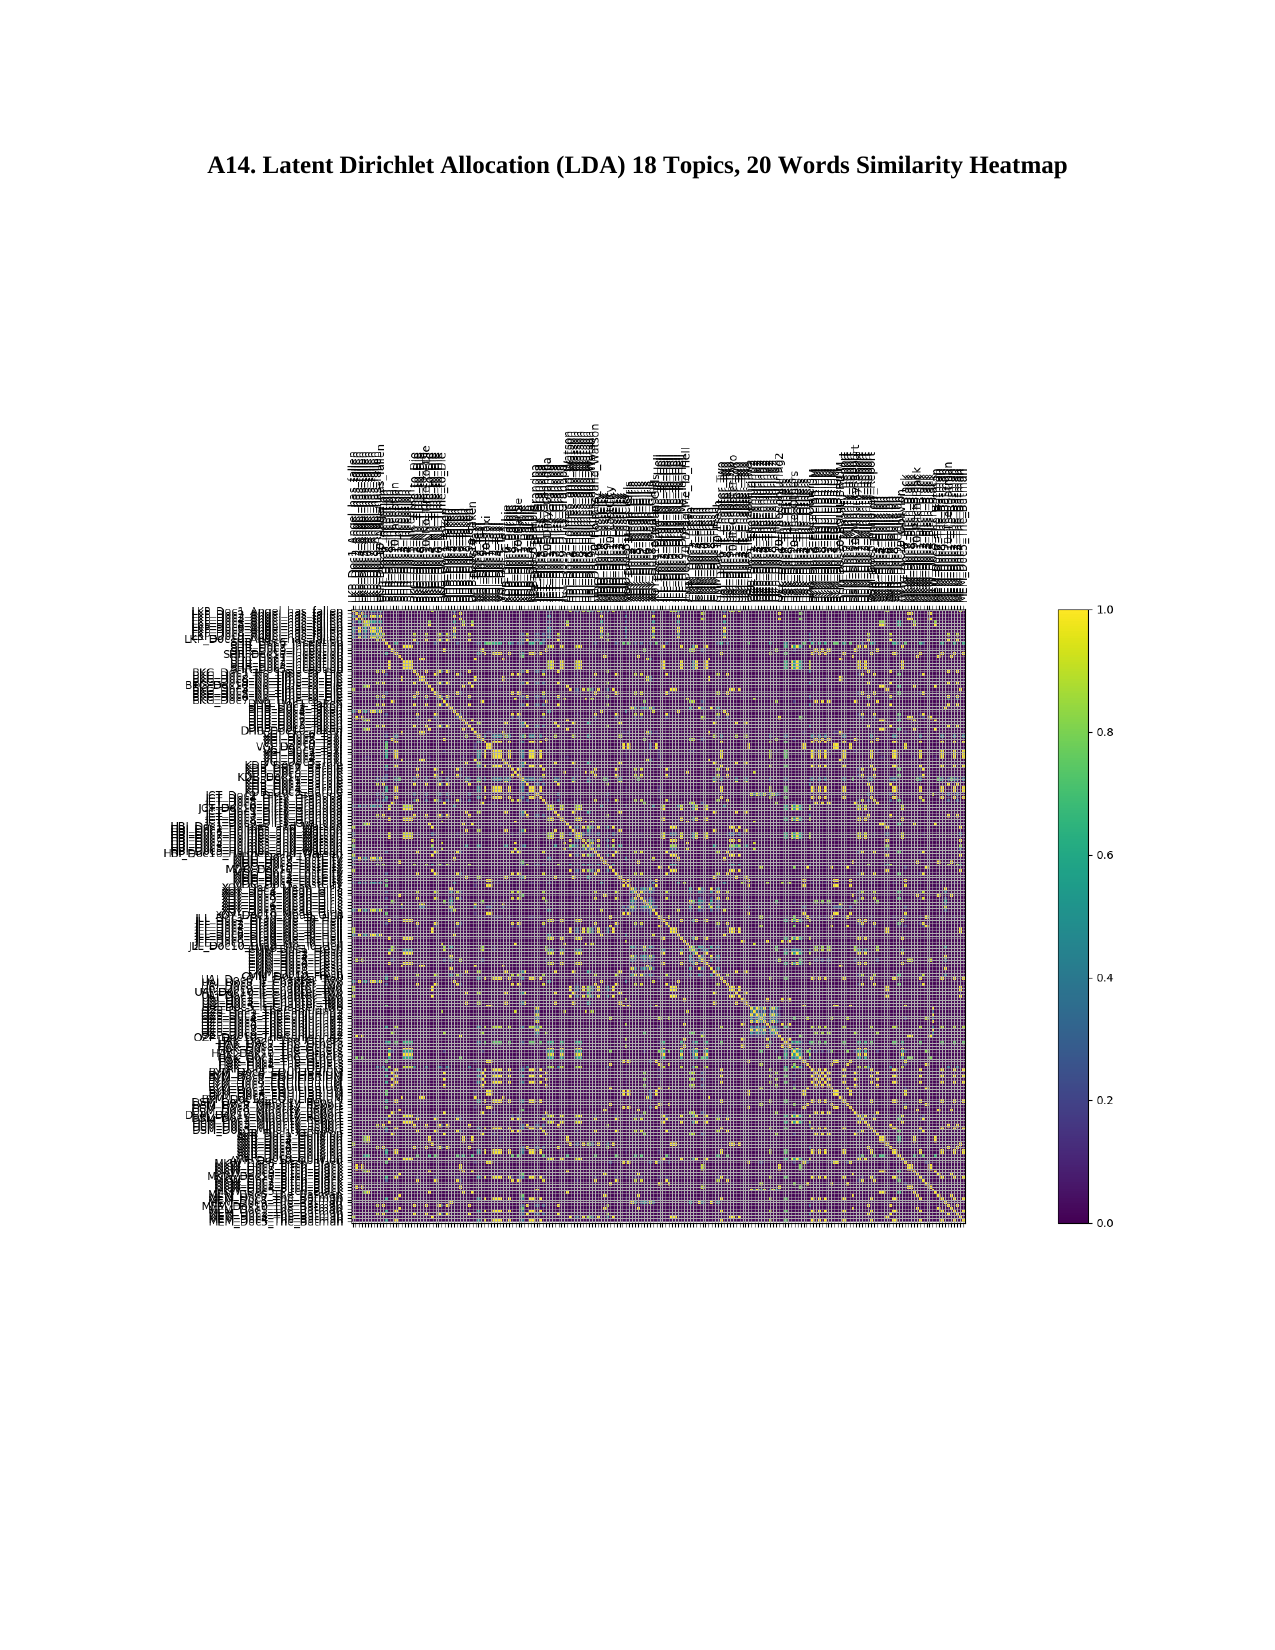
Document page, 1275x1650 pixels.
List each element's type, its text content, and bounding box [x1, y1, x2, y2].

picture [155, 413, 1120, 1237]
text A14. Latent Dirichlet Allocation (LDA) 18 Topics, 20 Words Similarity Heatmap [150, 150, 1125, 179]
